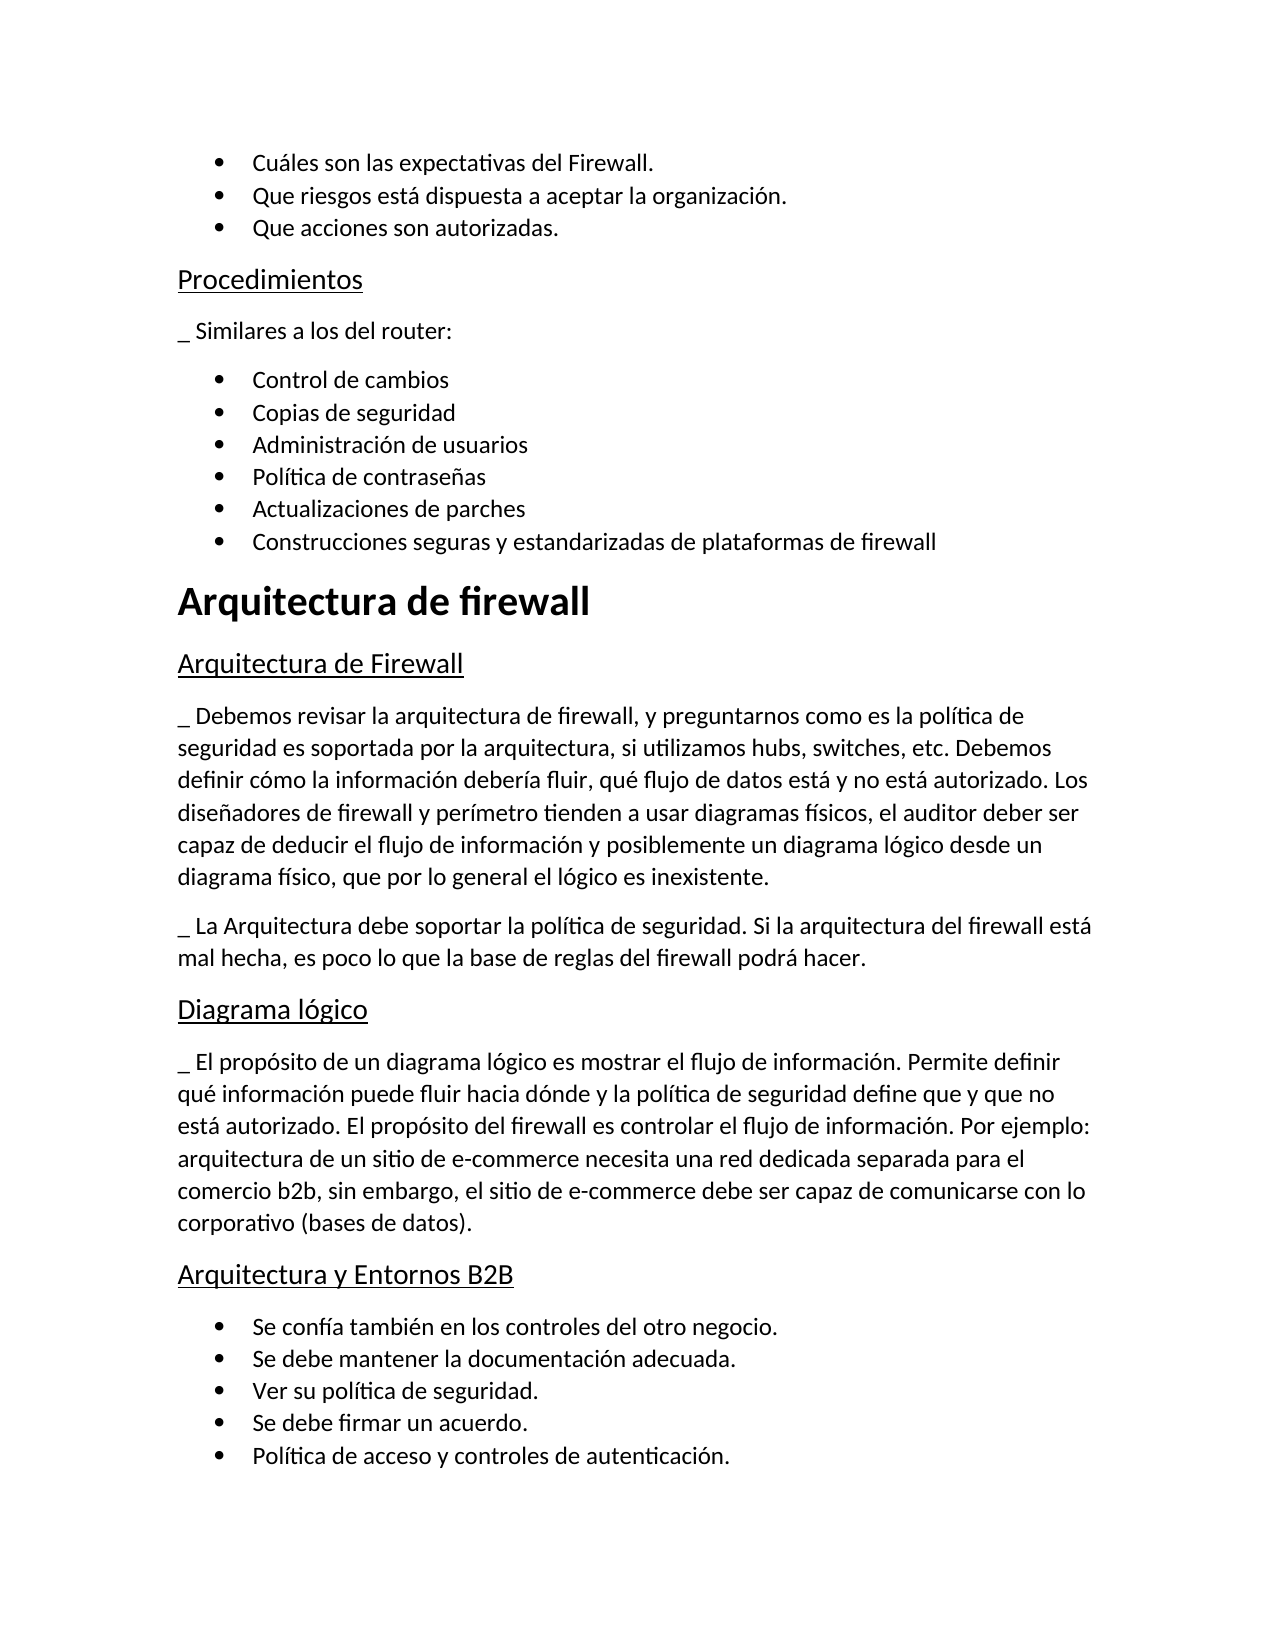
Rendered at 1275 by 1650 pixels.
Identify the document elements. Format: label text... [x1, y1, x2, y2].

list Que riesgos está dispuesta a aceptar la organización. [215, 180, 1098, 210]
text _ Similares a los del router: [177, 316, 1098, 346]
text Arquitectura de Firewall [177, 645, 1098, 681]
list Política de acceso y controles de autenticación. [215, 1440, 1098, 1470]
list Política de contraseñas [215, 461, 1098, 492]
text Diagrama lógico [177, 991, 1098, 1027]
list Se confía también en los controles del otro negocio. [215, 1311, 1098, 1341]
list Cuáles son las expectativas del Firewall. [215, 148, 1098, 178]
list Administración de usuarios [215, 429, 1098, 459]
text Arquitectura de firewall [177, 575, 1098, 626]
list Ver su política de seguridad. [215, 1375, 1098, 1406]
list Construcciones seguras y estandarizadas de plataformas de firewall [215, 526, 1098, 556]
text _ El propósito de un diagrama lógico es mostrar el flujo de información. Permite definir qué información puede fluir hacia dónde y la política de seguridad define que y que no está autorizado. El propósito del firewall es controlar el flujo de información. Por ejemplo: arquitectura de un sitio de e-commerce necesita una red dedicada separada para el comercio b2b, sin embargo, el sitio de e-commerce debe ser capaz de comunicarse con lo corporativo (bases de datos). [177, 1046, 1098, 1238]
list Copias de seguridad [215, 397, 1098, 427]
list Actualizaciones de parches [215, 494, 1098, 524]
list Se debe firmar un acuerdo. [215, 1407, 1098, 1438]
list Control de cambios [215, 364, 1098, 395]
text Procedimientos [177, 261, 1098, 297]
text _ La Arquitectura debe soportar la política de seguridad. Si la arquitectura del firewall está mal hecha, es poco lo que la base de reglas del firewall podrá hacer. [177, 910, 1098, 973]
text _ Debemos revisar la arquitectura de firewall, y preguntarnos como es la política de seguridad es soportada por la arquitectura, si utilizamos hubs, switches, etc. Debemos definir cómo la información debería fluir, qué flujo de datos está y no está autorizado. Los diseñadores de firewall y perímetro tienden a usar diagramas físicos, el auditor deber ser capaz de deducir el flujo de información y posiblemente un diagrama lógico desde un diagrama físico, que por lo general el lógico es inexistente. [177, 700, 1098, 892]
list Se debe mantener la documentación adecuada. [215, 1343, 1098, 1373]
list Que acciones son autorizadas. [215, 212, 1098, 243]
text Arquitectura y Entornos B2B [177, 1256, 1098, 1292]
